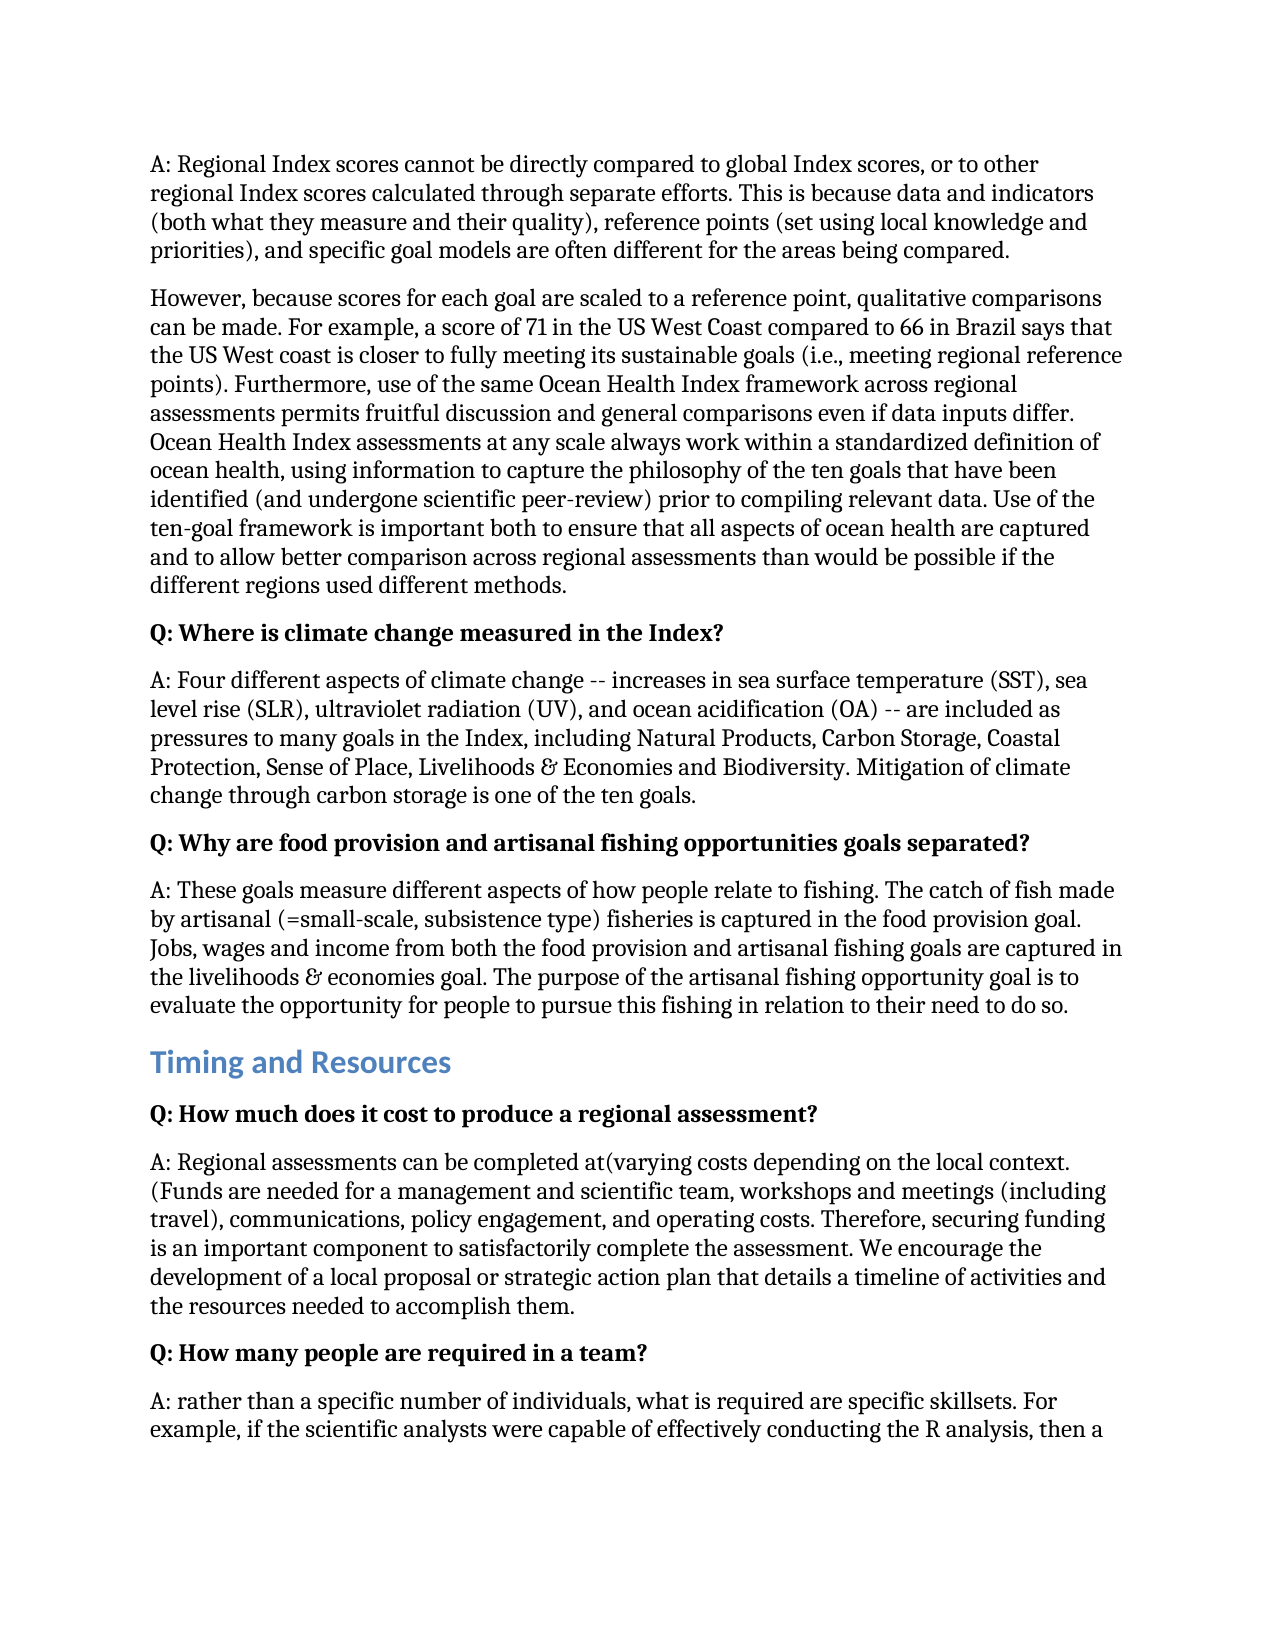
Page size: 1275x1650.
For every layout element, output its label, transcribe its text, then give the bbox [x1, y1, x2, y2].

subtitle Timing and Resources [150, 1041, 1125, 1082]
text Q: Why are food provision and artisanal fishing opportunities goals separated? [150, 829, 1125, 857]
text Q: How much does it cost to produce a regional assessment? [150, 1100, 1125, 1129]
text Q: Where is climate change measured in the Index? [150, 619, 1125, 647]
text A: These goals measure different aspects of how people relate to fishing. The catch of fish made by artisanal (=small-scale, subsistence type) fisheries is captured in the food provision goal. Jobs, wages and income from both the food provision and artisanal fishing goals are captured in the livelihoods & economies goal. The purpose of the artisanal fishing opportunity goal is to evaluate the opportunity for people to pursue this fishing in relation to their need to do so. [150, 876, 1125, 1020]
text However, because scores for each goal are scaled to a reference point, qualitative comparisons can be made. For example, a score of 71 in the US West Coast compared to 66 in Brazil says that the US West coast is closer to fully meeting its sustainable goals (i.e., meeting regional reference points). Furthermore, use of the same Ocean Health Index framework across regional assessments permits fruitful discussion and general comparisons even if data inputs differ. Ocean Health Index assessments at any scale always work within a standardized definition of ocean health, using information to capture the philosophy of the ten goals that have been identified (and undergone scientific peer-review) prior to compiling relevant data. Use of the ten-goal framework is important both to ensure that all aspects of ocean health are captured and to allow better comparison across regional assessments than would be possible if the different regions used different methods. [150, 284, 1125, 600]
text A: Regional assessments can be completed at(varying costs depending on the local context.(Funds are needed for a management and scientific team, workshops and meetings (including travel), communications, policy engagement, and operating costs. Therefore, securing funding is an important component to satisfactorily complete the assessment. We encourage the development of a local proposal or strategic action plan that details a timeline of activities and the resources needed to accomplish them. [150, 1148, 1125, 1320]
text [150, 1387, 1125, 1444]
text A: Regional Index scores cannot be directly compared to global Index scores, or to other regional Index scores calculated through separate efforts. This is because data and indicators (both what they measure and their quality), reference points (set using local knowledge and priorities), and specific goal models are often different for the areas being compared. [150, 150, 1125, 265]
text Q: How many people are required in a team? [150, 1339, 1125, 1368]
text A: Four different aspects of climate change -- increases in sea surface temperature (SST), sea level rise (SLR), ultraviolet radiation (UV), and ocean acidification (OA) -- are included as pressures to many goals in the Index, including Natural Products, Carbon Storage, Coastal Protection, Sense of Place, Livelihoods & Economies and Biodiversity. Mitigation of climate change through carbon storage is one of the ten goals. [150, 666, 1125, 810]
